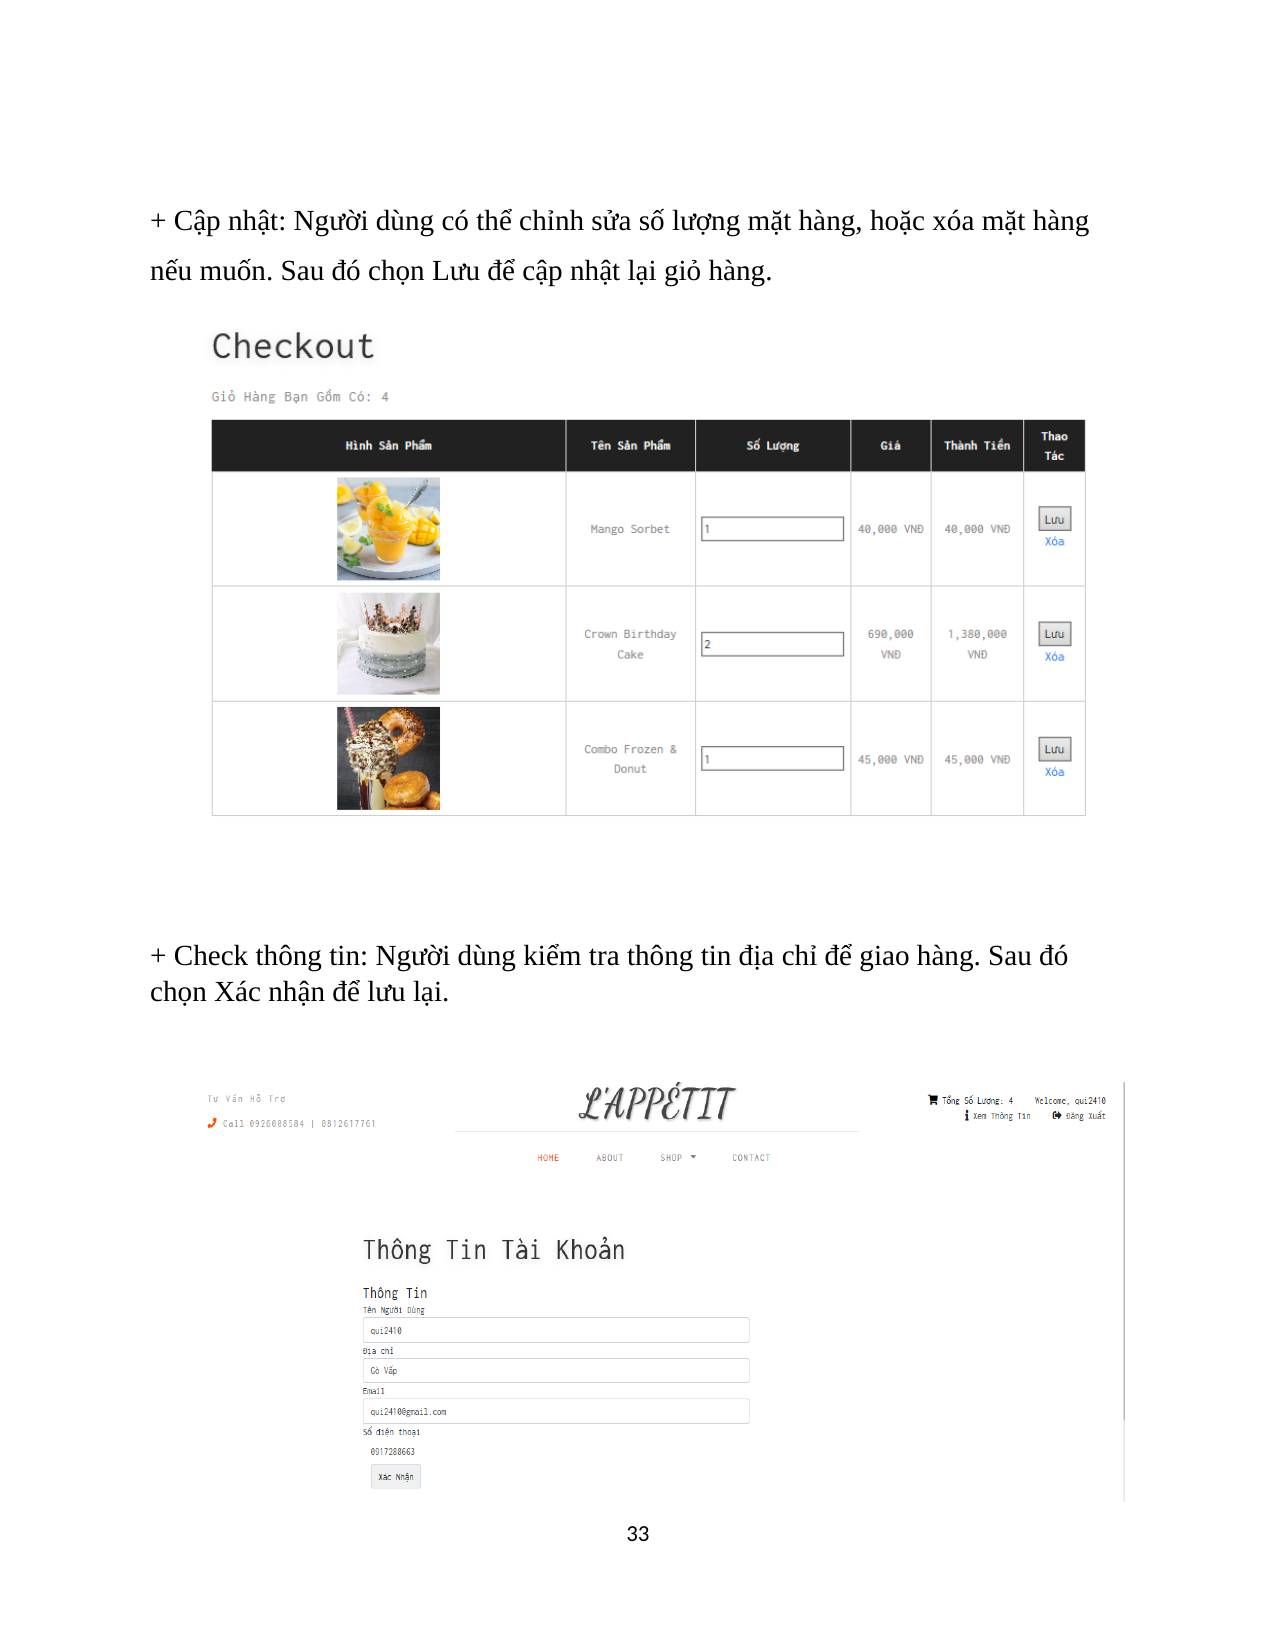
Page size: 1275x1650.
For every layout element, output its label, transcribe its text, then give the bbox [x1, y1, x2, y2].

picture [195, 1082, 1125, 1502]
picture [150, 320, 1125, 850]
text + Check thông tin: Người dùng kiểm tra thông tin địa chỉ để giao hàng. Sau đó chọn Xác nhận để lưu lại. [150, 938, 1125, 1008]
text + Cập nhật: Người dùng có thể chỉnh sửa số lượng mặt hàng, hoặc xóa mặt hàng nếu muốn. Sau đó chọn Lưu để cập nhật lại giỏ hàng. [150, 203, 1125, 287]
